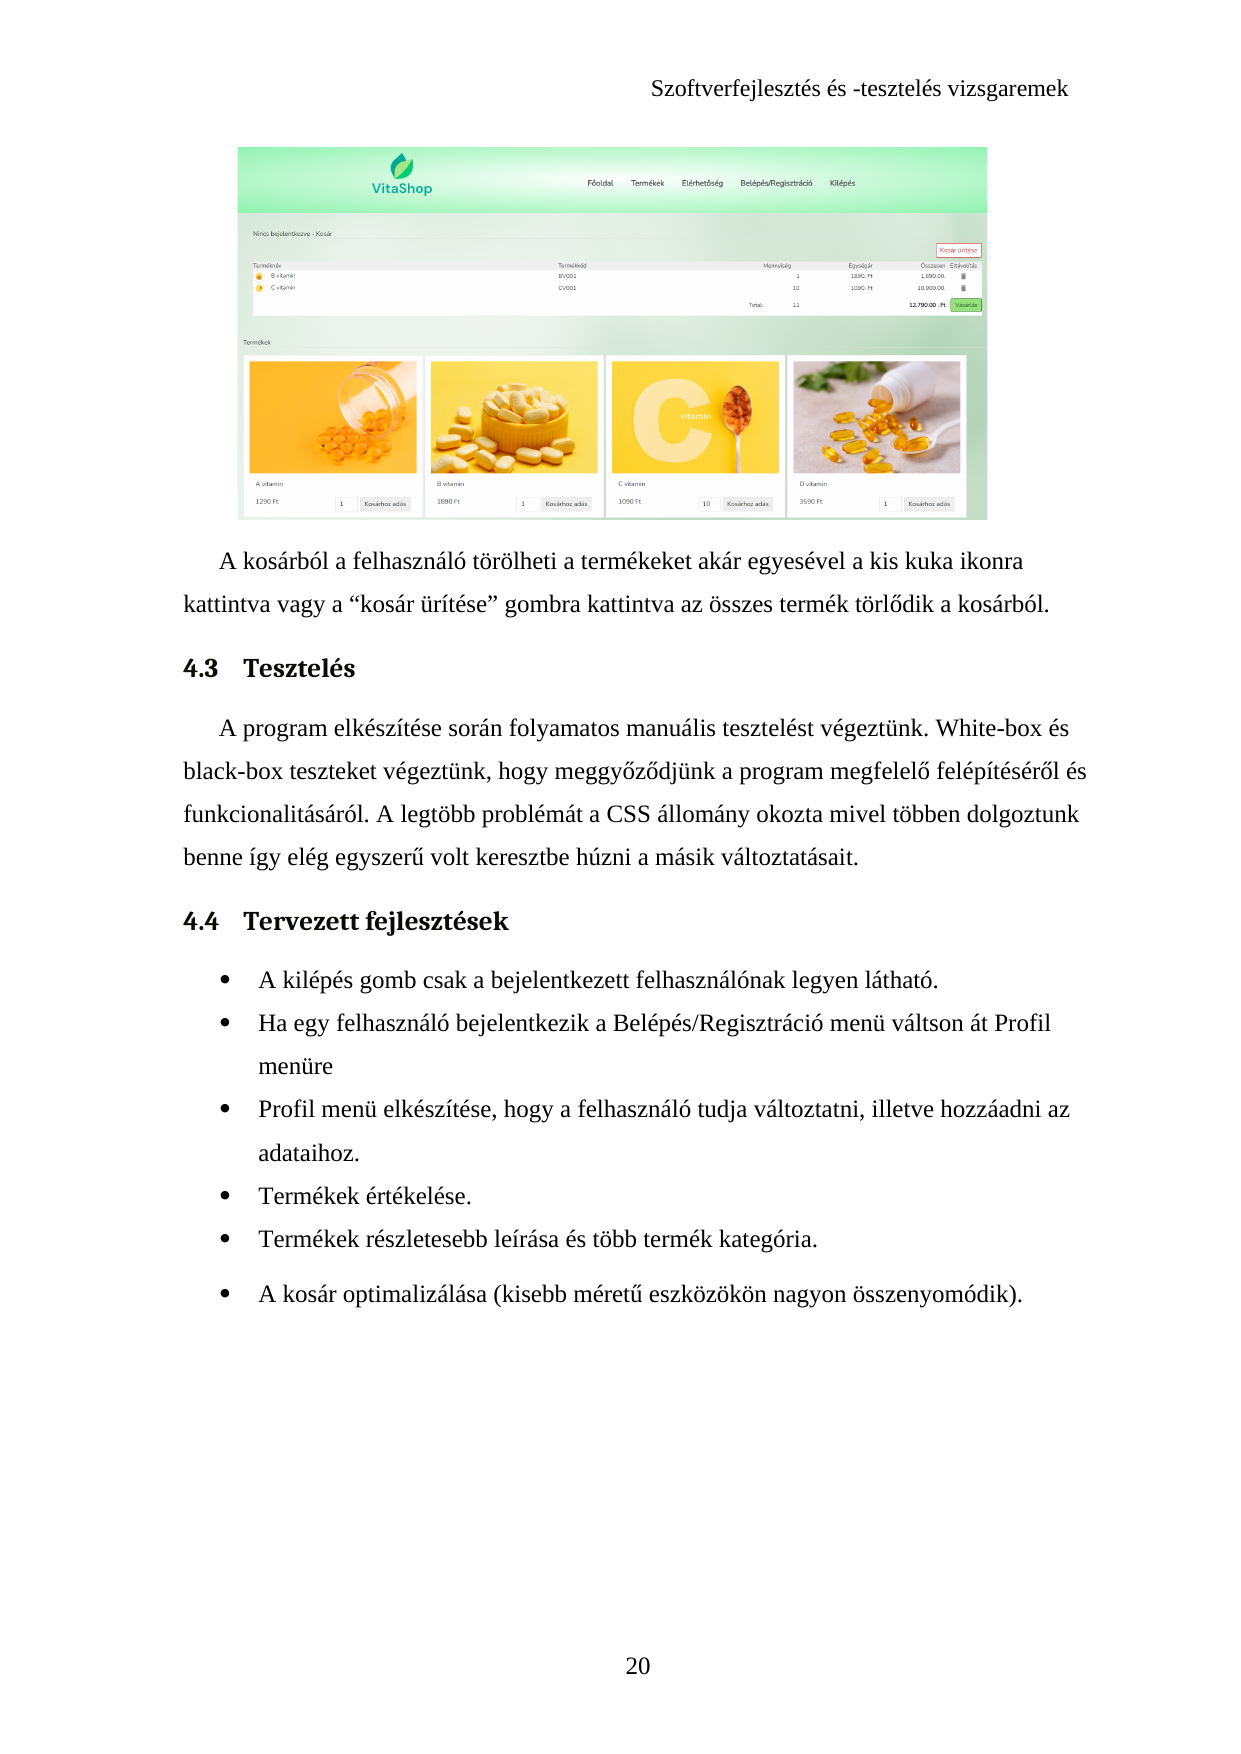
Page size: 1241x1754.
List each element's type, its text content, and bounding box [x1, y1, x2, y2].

list Profil menü elkészítése, hogy a felhasználó tudja változtatni, illetve hozzáadni az adataihoz. [221, 1094, 1092, 1166]
list A kosár optimalizálása (kisebb méretű eszközökön nagyon összenyomódik). [221, 1279, 1092, 1308]
text A kosárból a felhasználó törölheti a termékeket akár egyesével a kis kuka ikonra kattintva vagy a “kosár ürítése” gombra kattintva az összes termék törlődik a kosárból. [183, 546, 1092, 618]
text A program elkészítése során folyamatos manuális tesztelést végeztünk. White-box és black-box teszteket végeztünk, hogy meggyőződjünk a program megfelelő felépítéséről és funkcionalitásáról. A legtöbb problémát a CSS állomány okozta mivel többen dolgoztunk benne így elég egyszerű volt keresztbe húzni a másik változtatásait. [183, 713, 1092, 871]
subtitle Tervezett fejlesztések [183, 906, 1092, 937]
subtitle Tesztelés [183, 653, 1092, 685]
list Termékek értékelése. [221, 1181, 1092, 1209]
list Termékek részletesebb leírása és több termék kategória. [221, 1224, 1092, 1253]
list A kilépés gomb csak a bejelentkezett felhasználónak legyen látható. [221, 965, 1092, 994]
list Ha egy felhasználó bejelentkezik a Belépés/Regisztráció menü váltson át Profil menüre [221, 1008, 1092, 1080]
